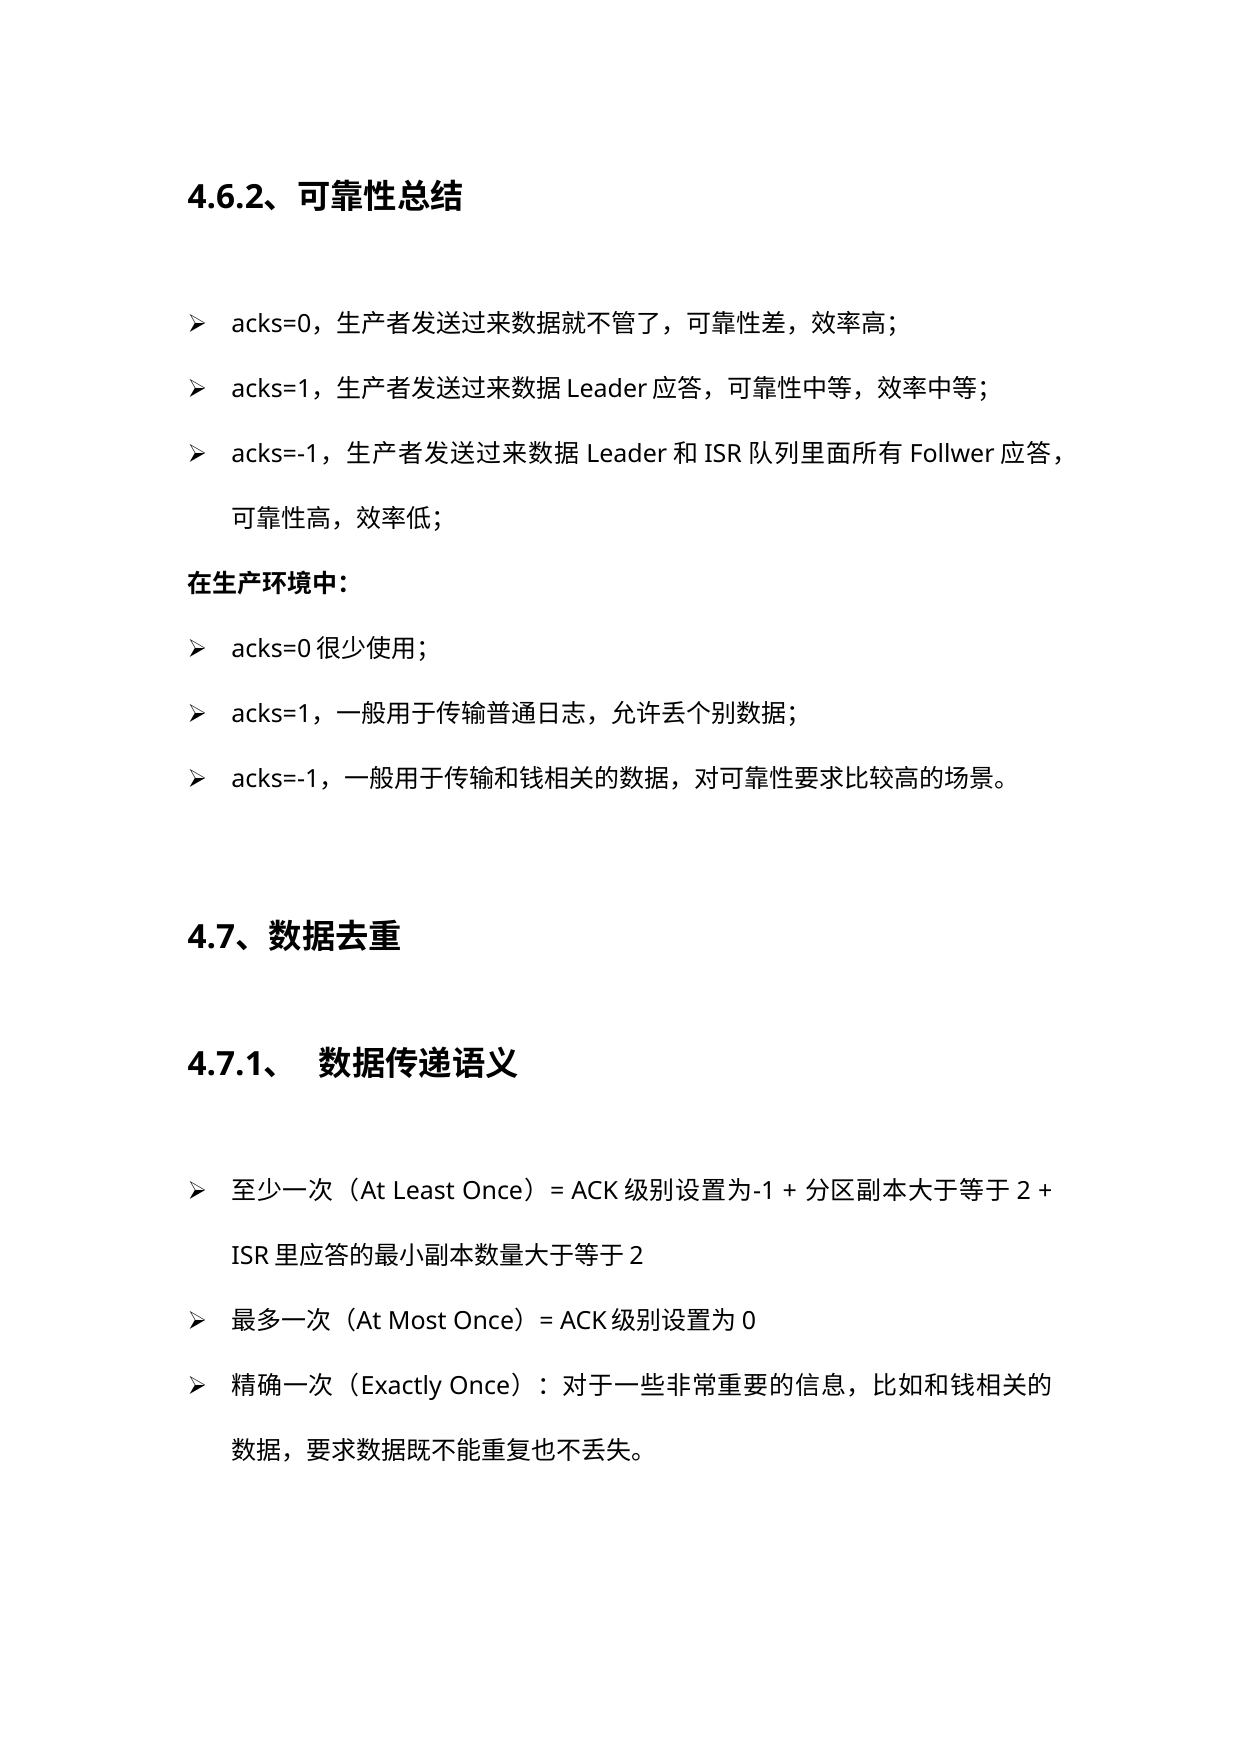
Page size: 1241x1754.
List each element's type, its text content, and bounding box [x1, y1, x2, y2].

list 至少一次（At Least Once）= ACK级别设置为-1 + 分区副本大于等于2 + ISR里应答的最小副本数量大于等于2 [187, 1156, 1053, 1286]
list 最多一次（At Most Once）= ACK级别设置为0 [187, 1286, 1053, 1351]
list acks=1，一般用于传输普通日志，允许丢个别数据； [187, 679, 1053, 744]
text 在生产环境中： [187, 549, 1053, 614]
list acks=0很少使用； [187, 614, 1053, 679]
list acks=1，生产者发送过来数据Leader应答，可靠性中等，效率中等； [187, 354, 1053, 419]
subtitle 4.6.2、可靠性总结 [187, 162, 1053, 227]
list acks=-1，生产者发送过来数据Leader和ISR队列里面所有Follwer应答，可靠性高，效率低； [187, 419, 1053, 549]
list acks=-1，一般用于传输和钱相关的数据，对可靠性要求比较高的场景。 [187, 744, 1053, 809]
subtitle 数据传递语义 [187, 1029, 1053, 1094]
list 精确一次（Exactly Once）：对于一些非常重要的信息，比如和钱相关的数据，要求数据既不能重复也不丢失。 [187, 1351, 1053, 1481]
list acks=0，生产者发送过来数据就不管了，可靠性差，效率高； [187, 289, 1053, 354]
subtitle 4.7、数据去重 [187, 901, 1053, 966]
